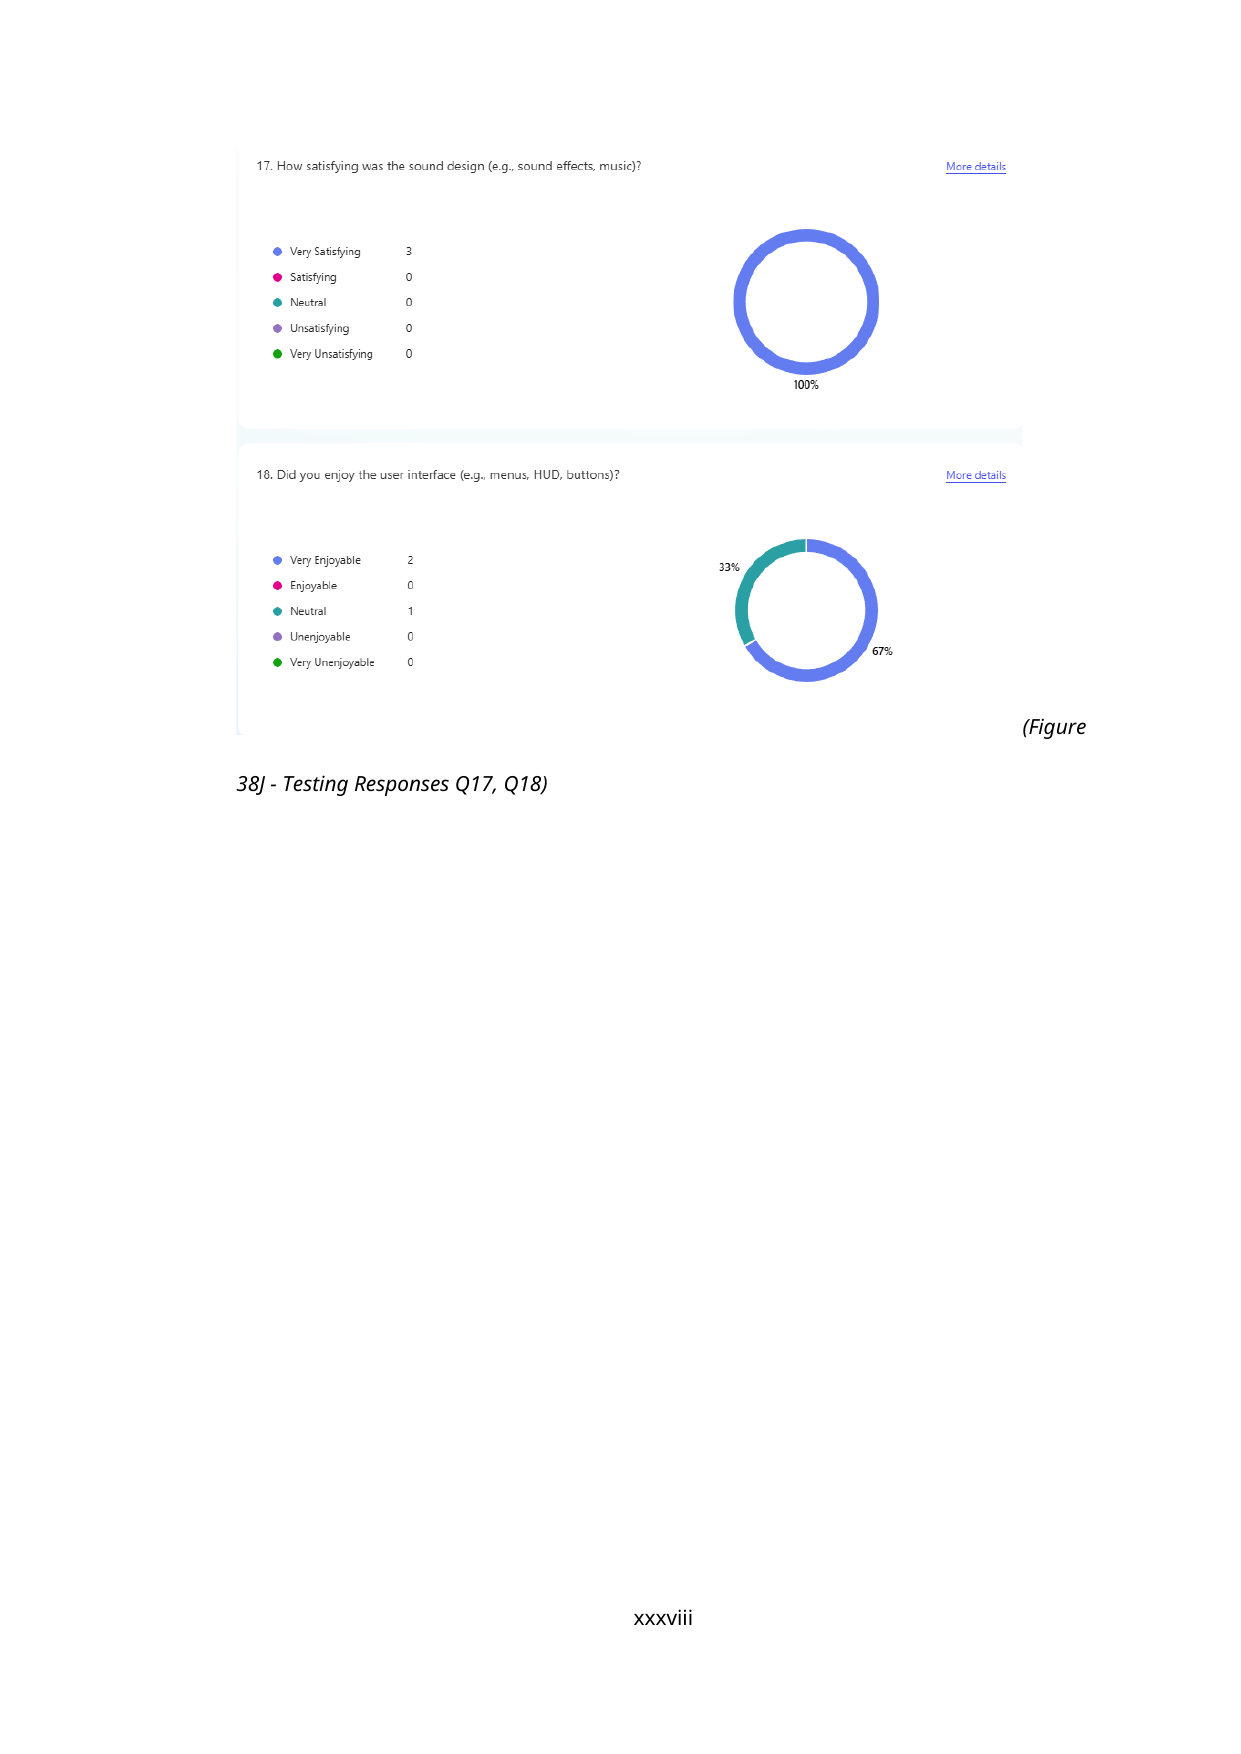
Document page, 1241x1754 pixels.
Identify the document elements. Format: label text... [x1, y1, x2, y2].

picture [236, 150, 1023, 735]
